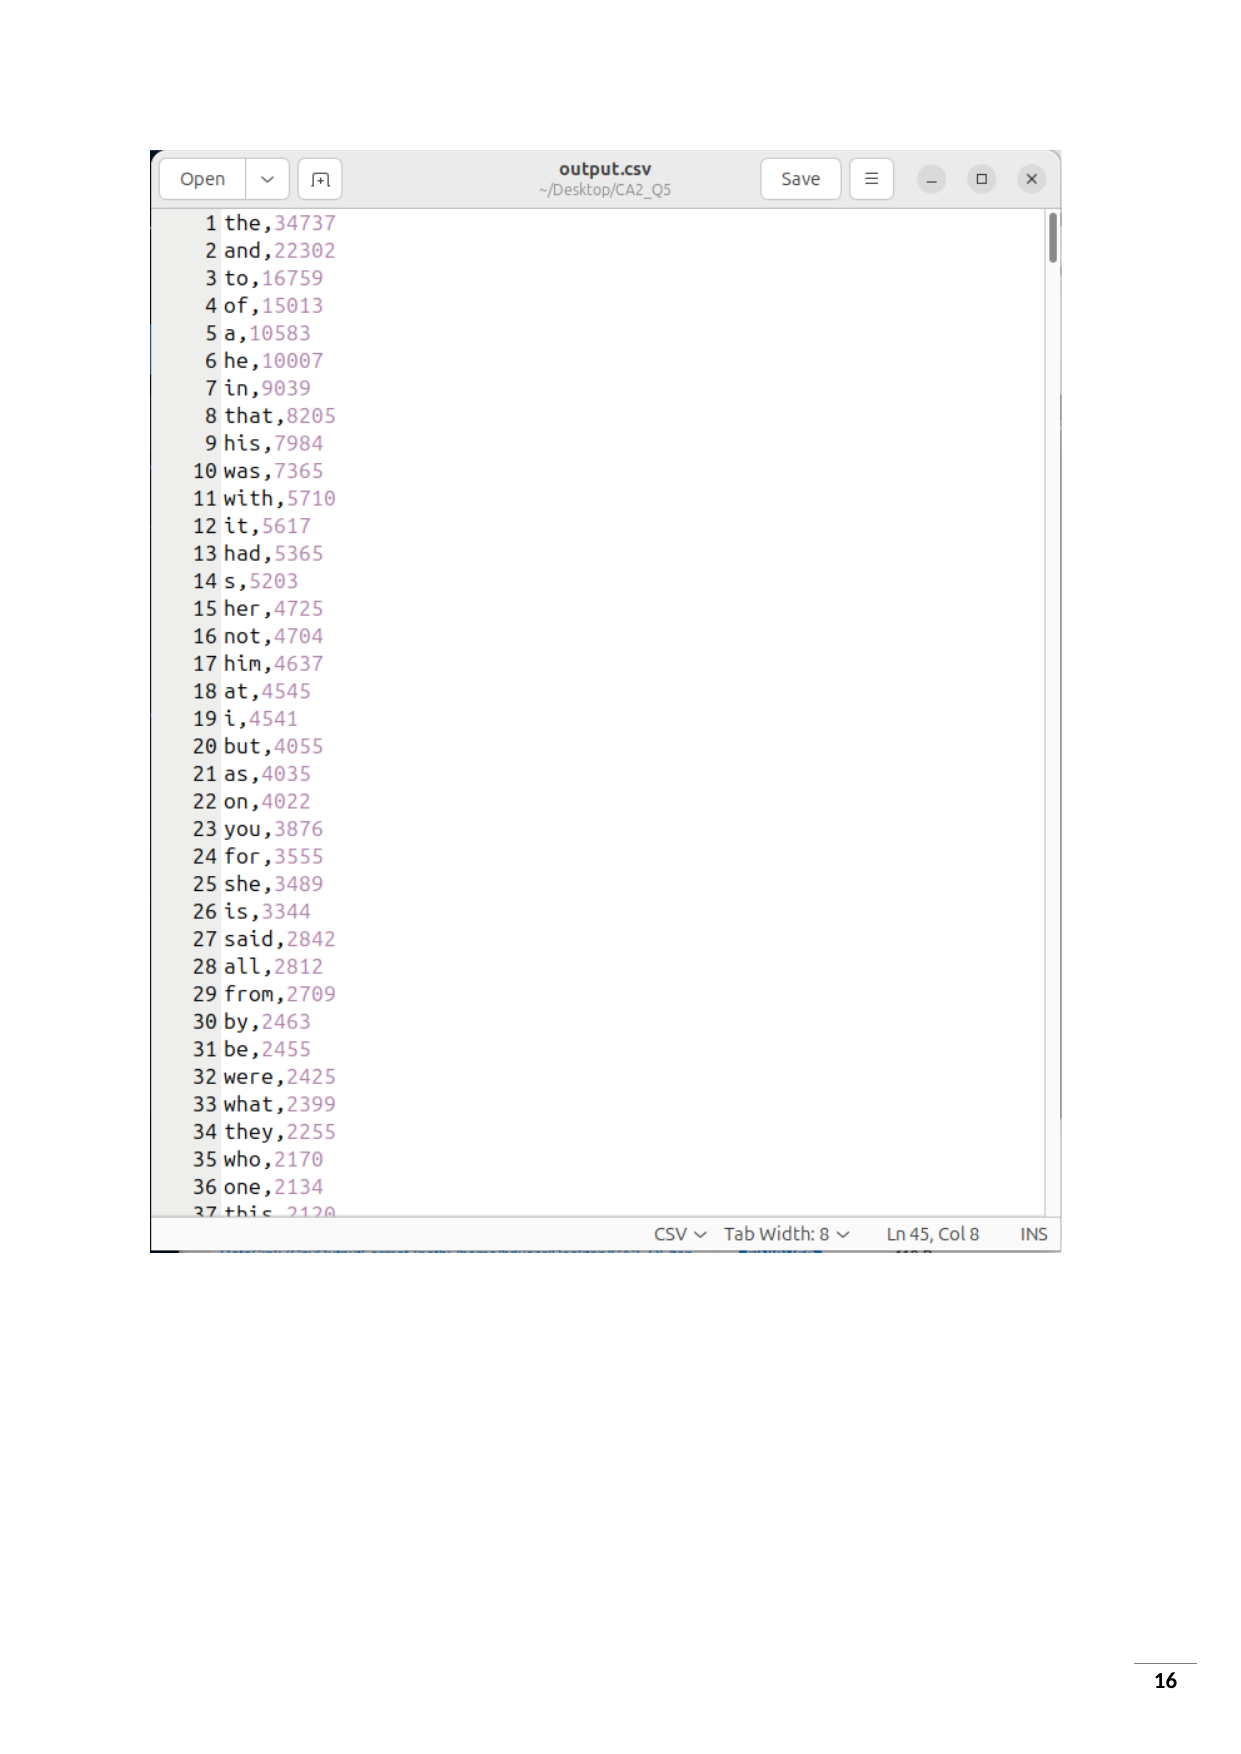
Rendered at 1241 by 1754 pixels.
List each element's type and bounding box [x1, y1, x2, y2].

picture [150, 150, 1062, 1253]
